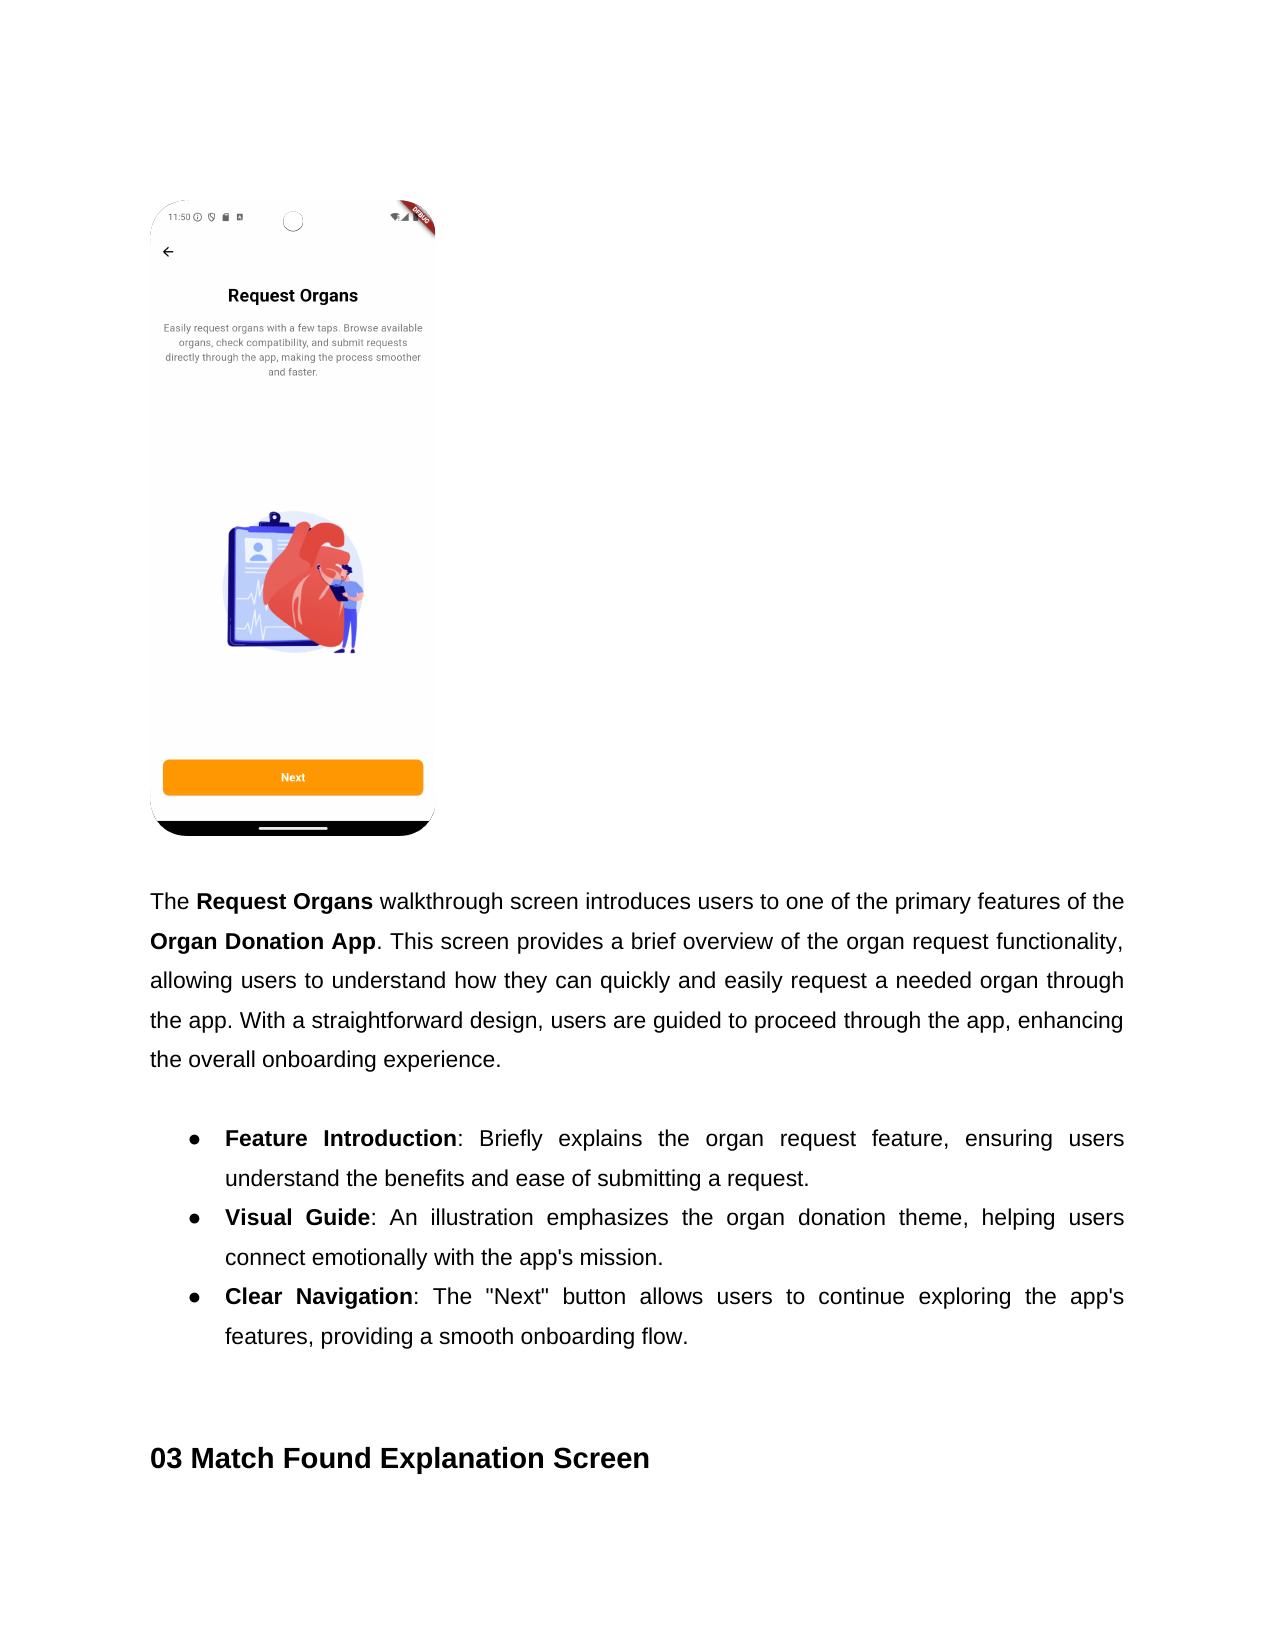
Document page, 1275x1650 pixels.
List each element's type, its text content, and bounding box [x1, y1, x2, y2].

text 03 Match Found Explanation Screen [150, 1441, 1125, 1474]
list Clear Navigation: The "Next" button allows users to continue exploring the app's features, providing a smooth onboarding flow. [187, 1283, 1125, 1349]
text The Request Organs walkthrough screen introduces users to one of the primary features of the Organ Donation App. This screen provides a brief overview of the organ request functionality, allowing users to understand how they can quickly and easily request a needed organ through the app. With a straightforward design, users are guided to proceed through the app, enhancing the overall onboarding experience. [150, 888, 1125, 1073]
picture [150, 200, 436, 836]
list Feature Introduction: Briefly explains the organ request feature, ensuring users understand the benefits and ease of submitting a request. [187, 1125, 1125, 1191]
list Visual Guide: An illustration emphasizes the organ donation theme, helping users connect emotionally with the app's mission. [187, 1204, 1125, 1270]
